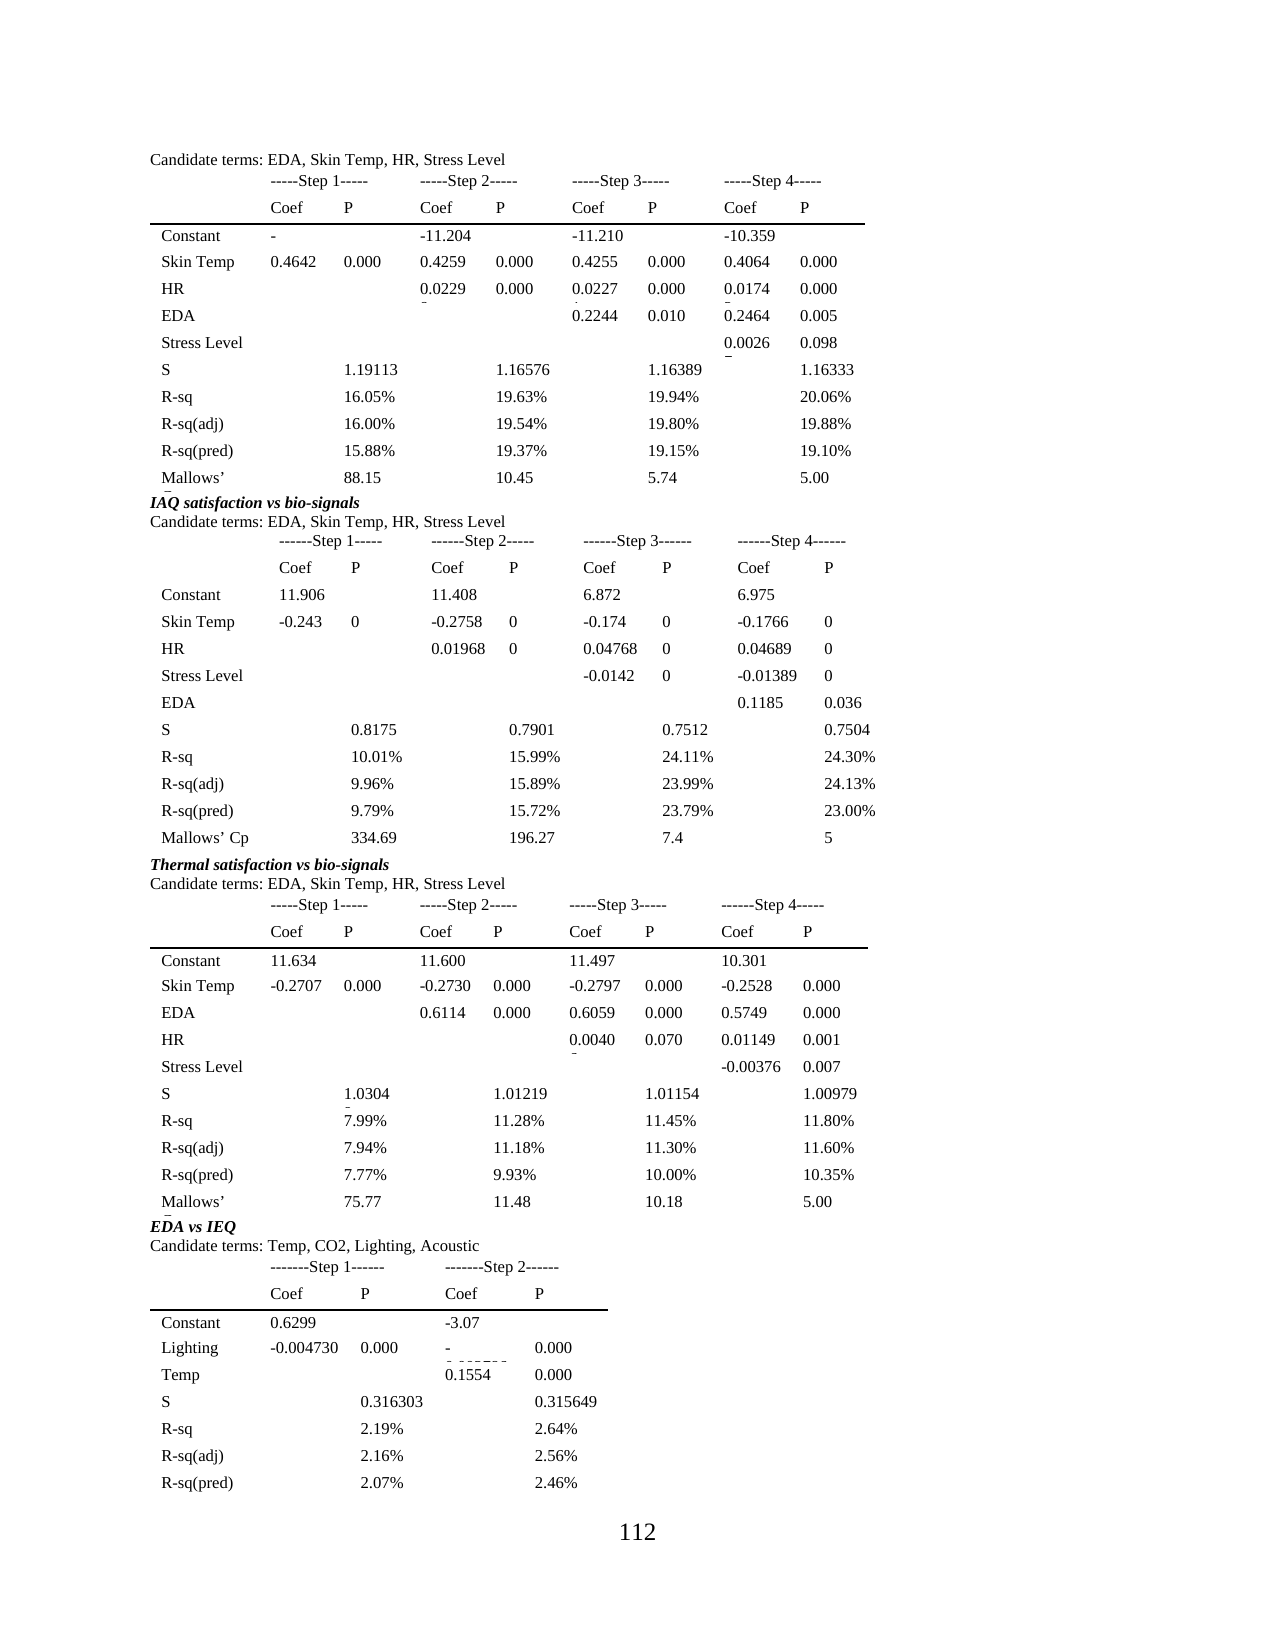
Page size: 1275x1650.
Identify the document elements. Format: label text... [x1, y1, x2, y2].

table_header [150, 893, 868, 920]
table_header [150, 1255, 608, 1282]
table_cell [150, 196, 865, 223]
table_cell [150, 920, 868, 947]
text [150, 150, 1125, 169]
text IAQ satisfaction vs bio-signals [150, 493, 1125, 512]
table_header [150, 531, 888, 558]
text EDA vs IEQ [150, 1217, 1125, 1236]
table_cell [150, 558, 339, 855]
text Candidate terms: EDA, Skin Temp, HR, Stress Level [150, 874, 1125, 893]
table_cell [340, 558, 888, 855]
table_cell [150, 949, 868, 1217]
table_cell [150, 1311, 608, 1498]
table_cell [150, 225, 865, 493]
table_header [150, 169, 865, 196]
text Candidate terms: EDA, Skin Temp, HR, Stress Level [150, 512, 1125, 531]
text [150, 1236, 1125, 1255]
text Thermal satisfaction vs bio-signals [150, 855, 1125, 874]
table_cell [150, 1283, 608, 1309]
